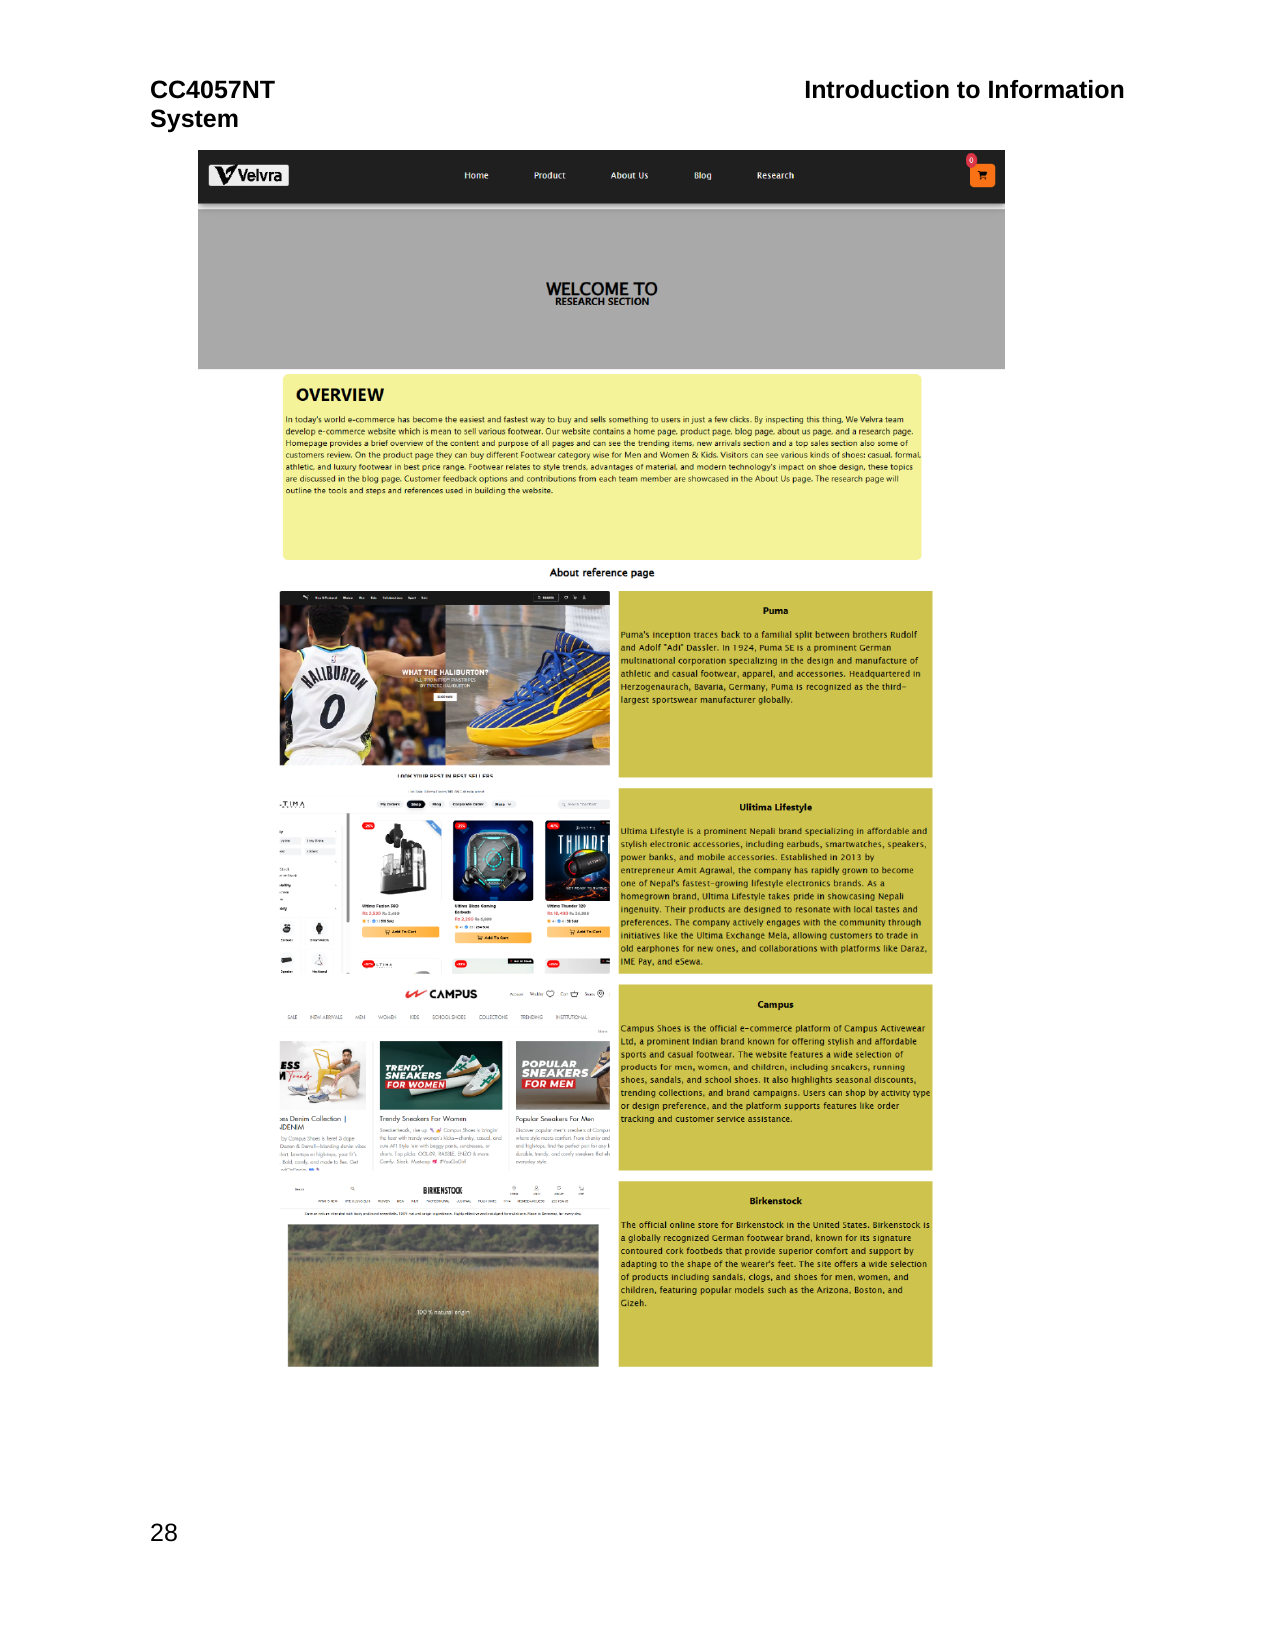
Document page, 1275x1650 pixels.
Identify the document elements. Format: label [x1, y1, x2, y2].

picture [198, 150, 1005, 1382]
